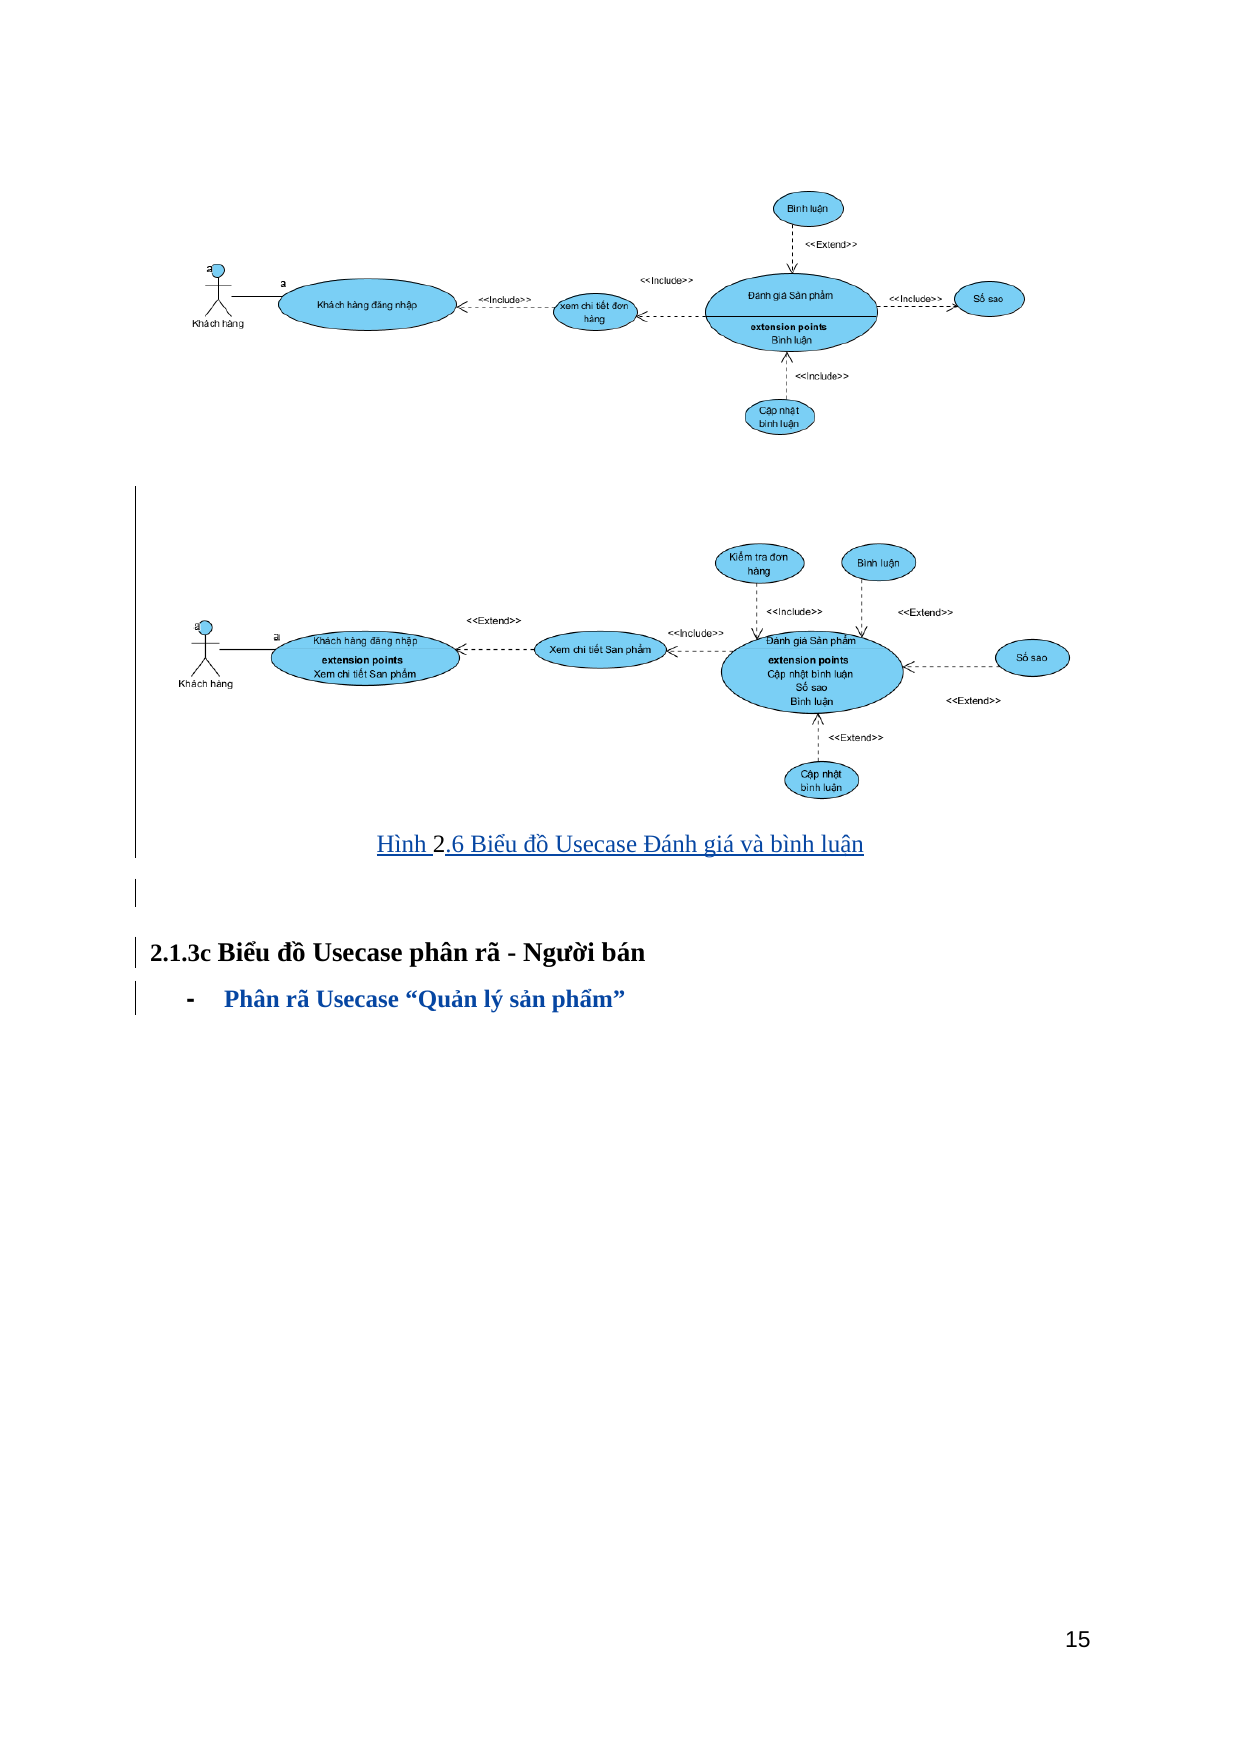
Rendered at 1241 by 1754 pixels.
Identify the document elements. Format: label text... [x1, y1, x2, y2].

picture [150, 490, 1091, 829]
subtitle 2.1.3c Biểu đồ Usecase phân rã - Người bán [150, 937, 1090, 968]
picture [150, 150, 1091, 487]
text 2 [150, 829, 1090, 858]
list Phân rã Usecase “Quản lý sản phẩm” [186, 981, 1090, 1015]
